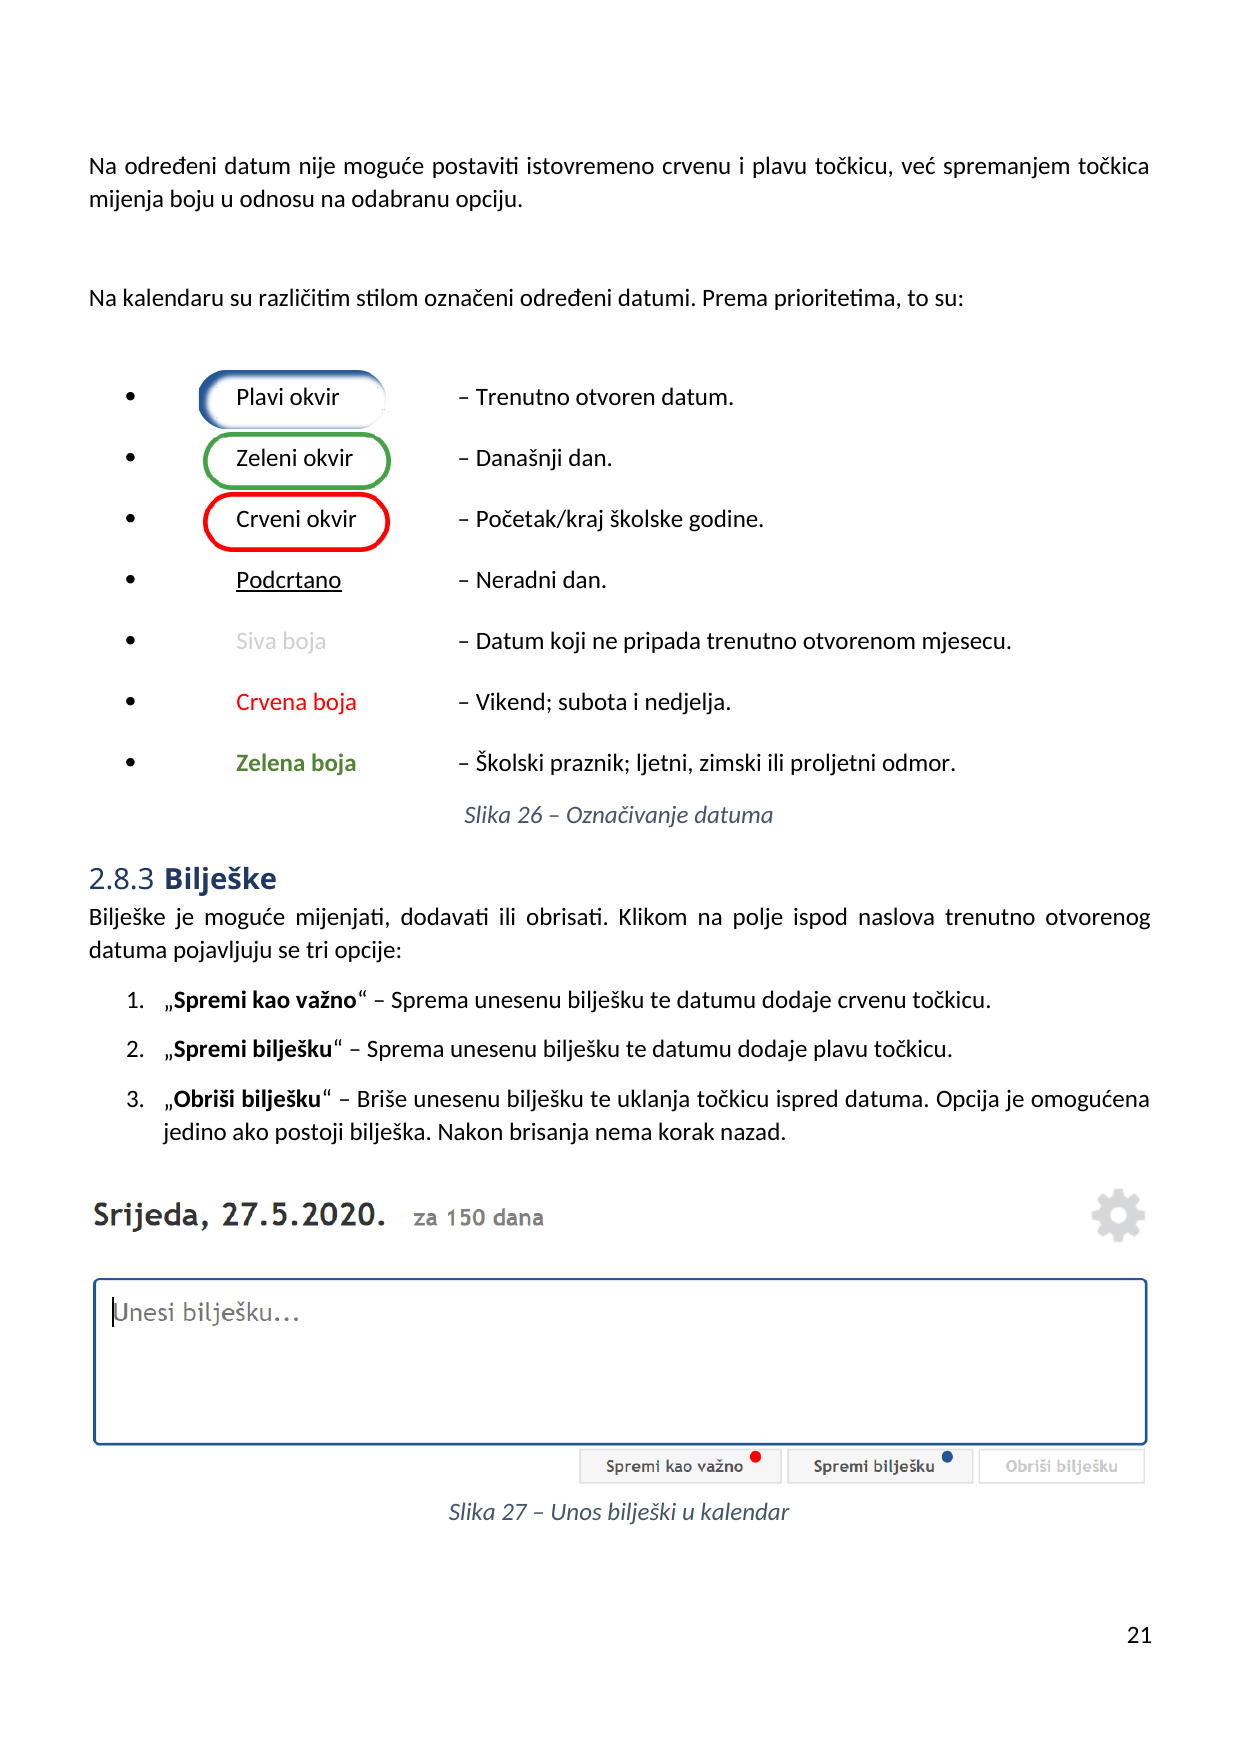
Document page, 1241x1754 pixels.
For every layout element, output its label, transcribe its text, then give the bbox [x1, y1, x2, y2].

list Zelena boja – Školski praznik; ljetni, zimski ili proljetni odmor. [126, 747, 1152, 778]
text Na kalendaru su različitim stilom označeni određeni datumi. Prema prioritetima, to su: [89, 282, 1152, 313]
list „Spremi kao važno“ – Sprema unesenu bilješku te datumu dodaje crvenu točkicu. [126, 984, 1152, 1014]
list Zeleni okvir – Današnji dan. [126, 442, 1152, 473]
list Siva boja – Datum koji ne pripada trenutno otvorenom mjesecu. [126, 625, 1152, 656]
picture [198, 412, 392, 442]
picture [198, 366, 390, 381]
text Bilješke je moguće mijenjati, dodavati ili obrisati. Klikom na polje ispod naslova trenutno otvorenog datuma pojavljuju se tri opcije: [89, 901, 1152, 965]
text Na određeni datum nije moguće postaviti istovremeno crvenu i plavu točkicu, već spremanjem točkica mijenja boju u odnosu na odabranu opciju. [89, 150, 1152, 213]
picture [198, 473, 393, 503]
list Crveni okvir – Početak/kraj školske godine. [126, 503, 1152, 534]
list „Obriši bilješku“ – Briše unesenu bilješku te uklanja točkicu ispred datuma. Opcija je omogućena jedino ako postoji bilješka. Nakon brisanja nema korak nazad. [126, 1083, 1152, 1146]
picture [88, 1185, 1152, 1491]
subtitle Bilješke [89, 858, 1152, 898]
picture [198, 534, 393, 556]
list „Spremi bilješku“ – Sprema unesenu bilješku te datumu dodaje plavu točkicu. [126, 1033, 1152, 1064]
list Plavi okvir – Trenutno otvoren datum. [126, 381, 1152, 412]
list Podcrtano – Neradni dan. [126, 564, 1152, 595]
list Crvena boja – Vikend; subota i nedjelja. [126, 686, 1152, 717]
